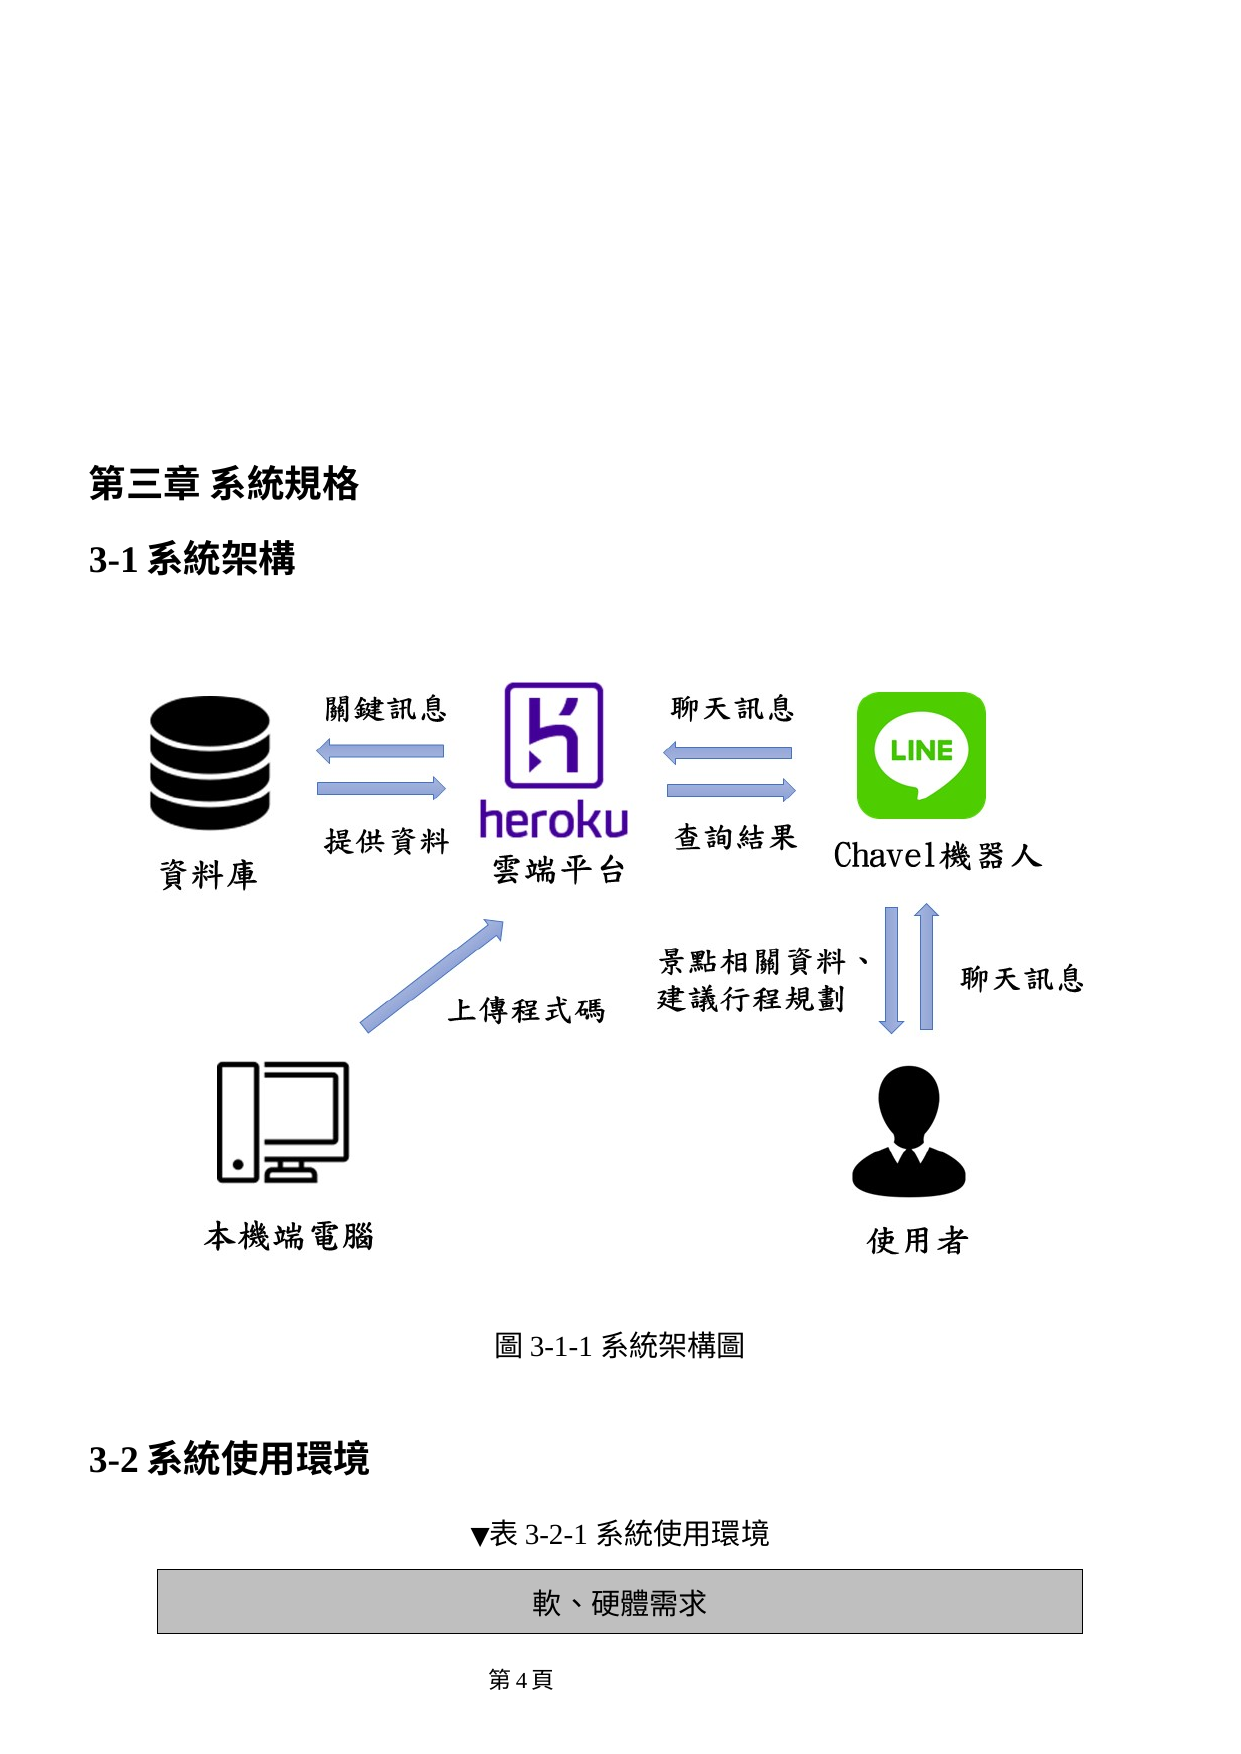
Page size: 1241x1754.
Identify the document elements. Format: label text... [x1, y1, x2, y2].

text 3-2系統使用環境 [89, 1419, 1152, 1494]
text 第三章 系統規格 [89, 444, 1152, 519]
text ▼表3-2-1 系統使用環境 [89, 1494, 1152, 1569]
picture [88, 597, 1144, 1303]
table_header 軟、硬體需求 [158, 1570, 1082, 1633]
text 圖3-1-1 系統架構圖 [89, 1306, 1152, 1381]
text 3-1系統架構 [89, 519, 1152, 594]
